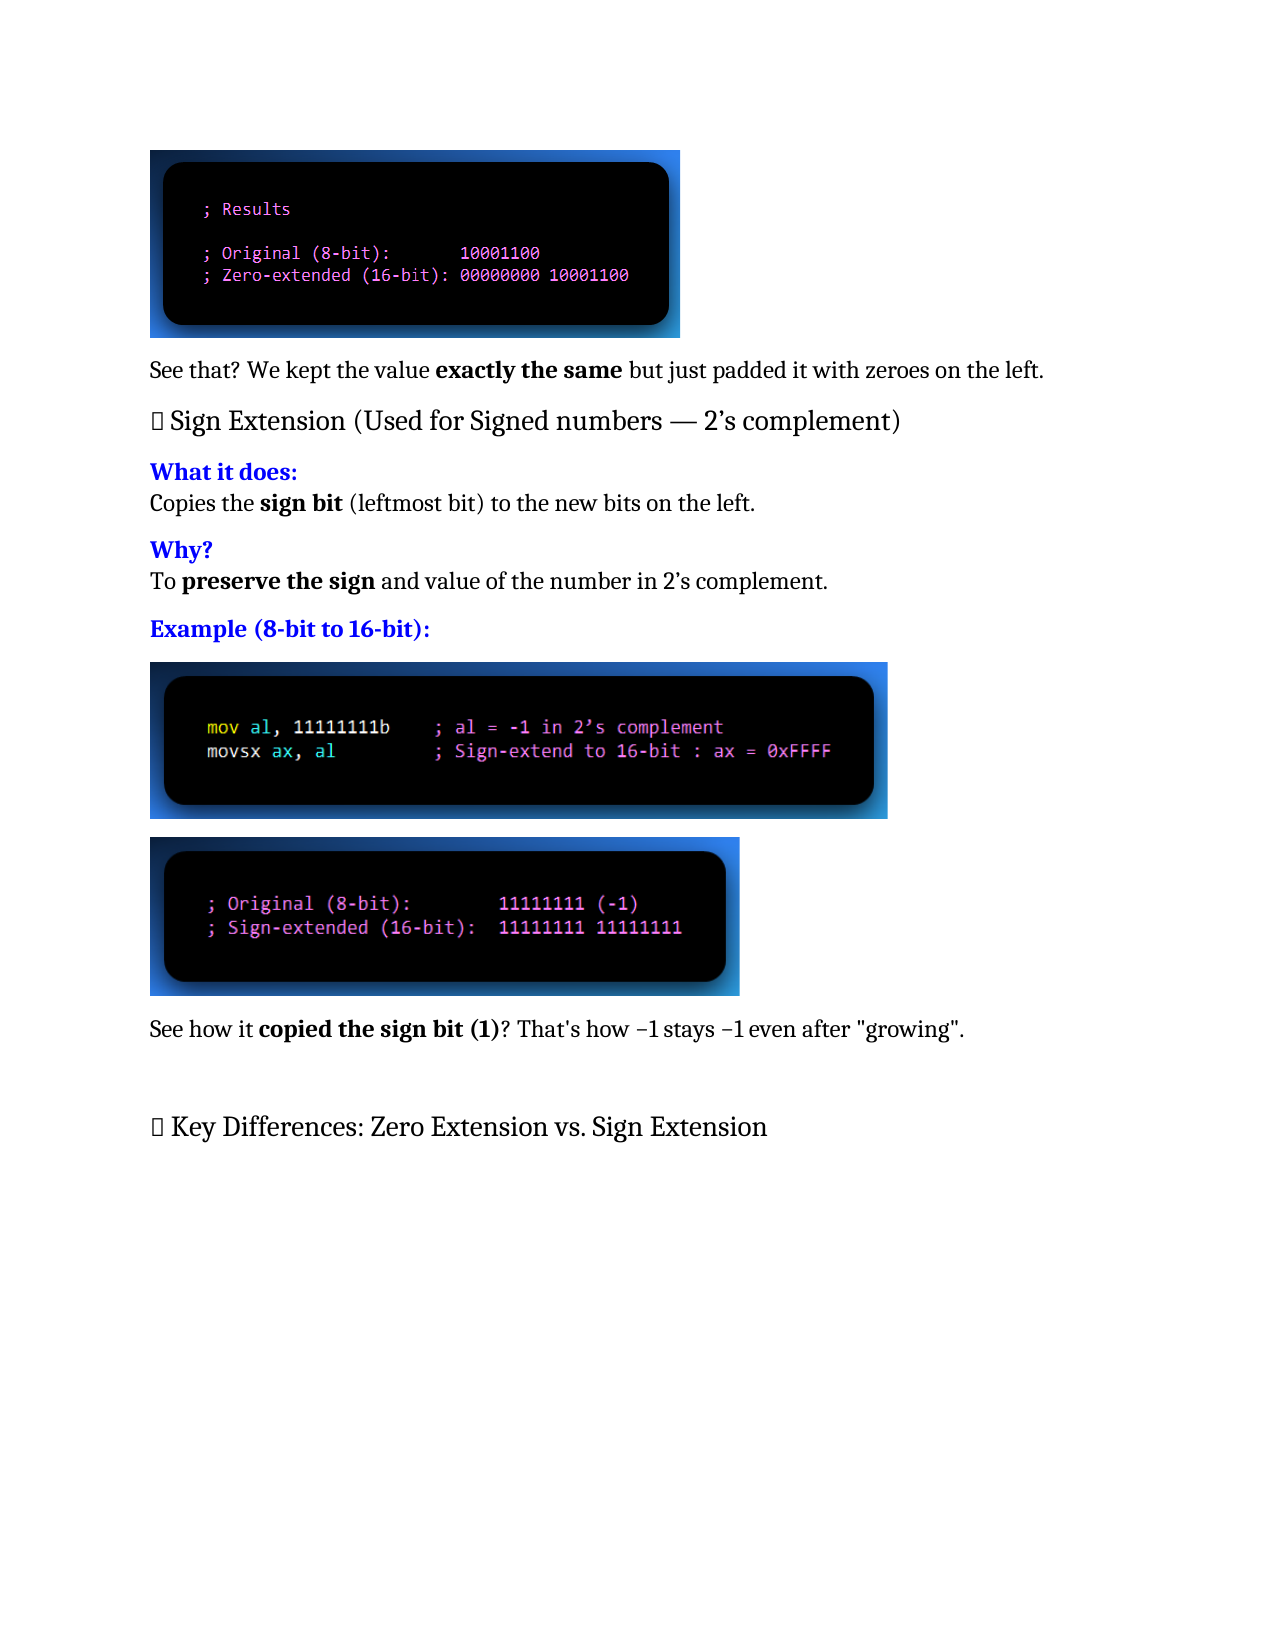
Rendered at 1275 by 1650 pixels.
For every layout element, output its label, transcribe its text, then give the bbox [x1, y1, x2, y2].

text 📍 Key Differences: Zero Extension vs. Sign Extension [150, 1110, 1125, 1144]
text What it does: Copies the sign bit (leftmost bit) to the new bits on the left. [150, 457, 1125, 517]
text 🧭 Sign Extension (Used for Signed numbers — 2’s complement) [150, 404, 1125, 438]
text See that? We kept the value exactly the same but just padded it with zeroes on the left. [150, 356, 1125, 385]
picture [150, 837, 740, 996]
text See how it copied the sign bit (1)? That's how −1 stays −1 even after "growing". [150, 1014, 1125, 1043]
picture [150, 150, 681, 338]
picture [150, 662, 888, 819]
text Why? To preserve the sign and value of the number in 2’s complement. [150, 536, 1125, 596]
text Example (8-bit to 16-bit): [150, 615, 1125, 644]
